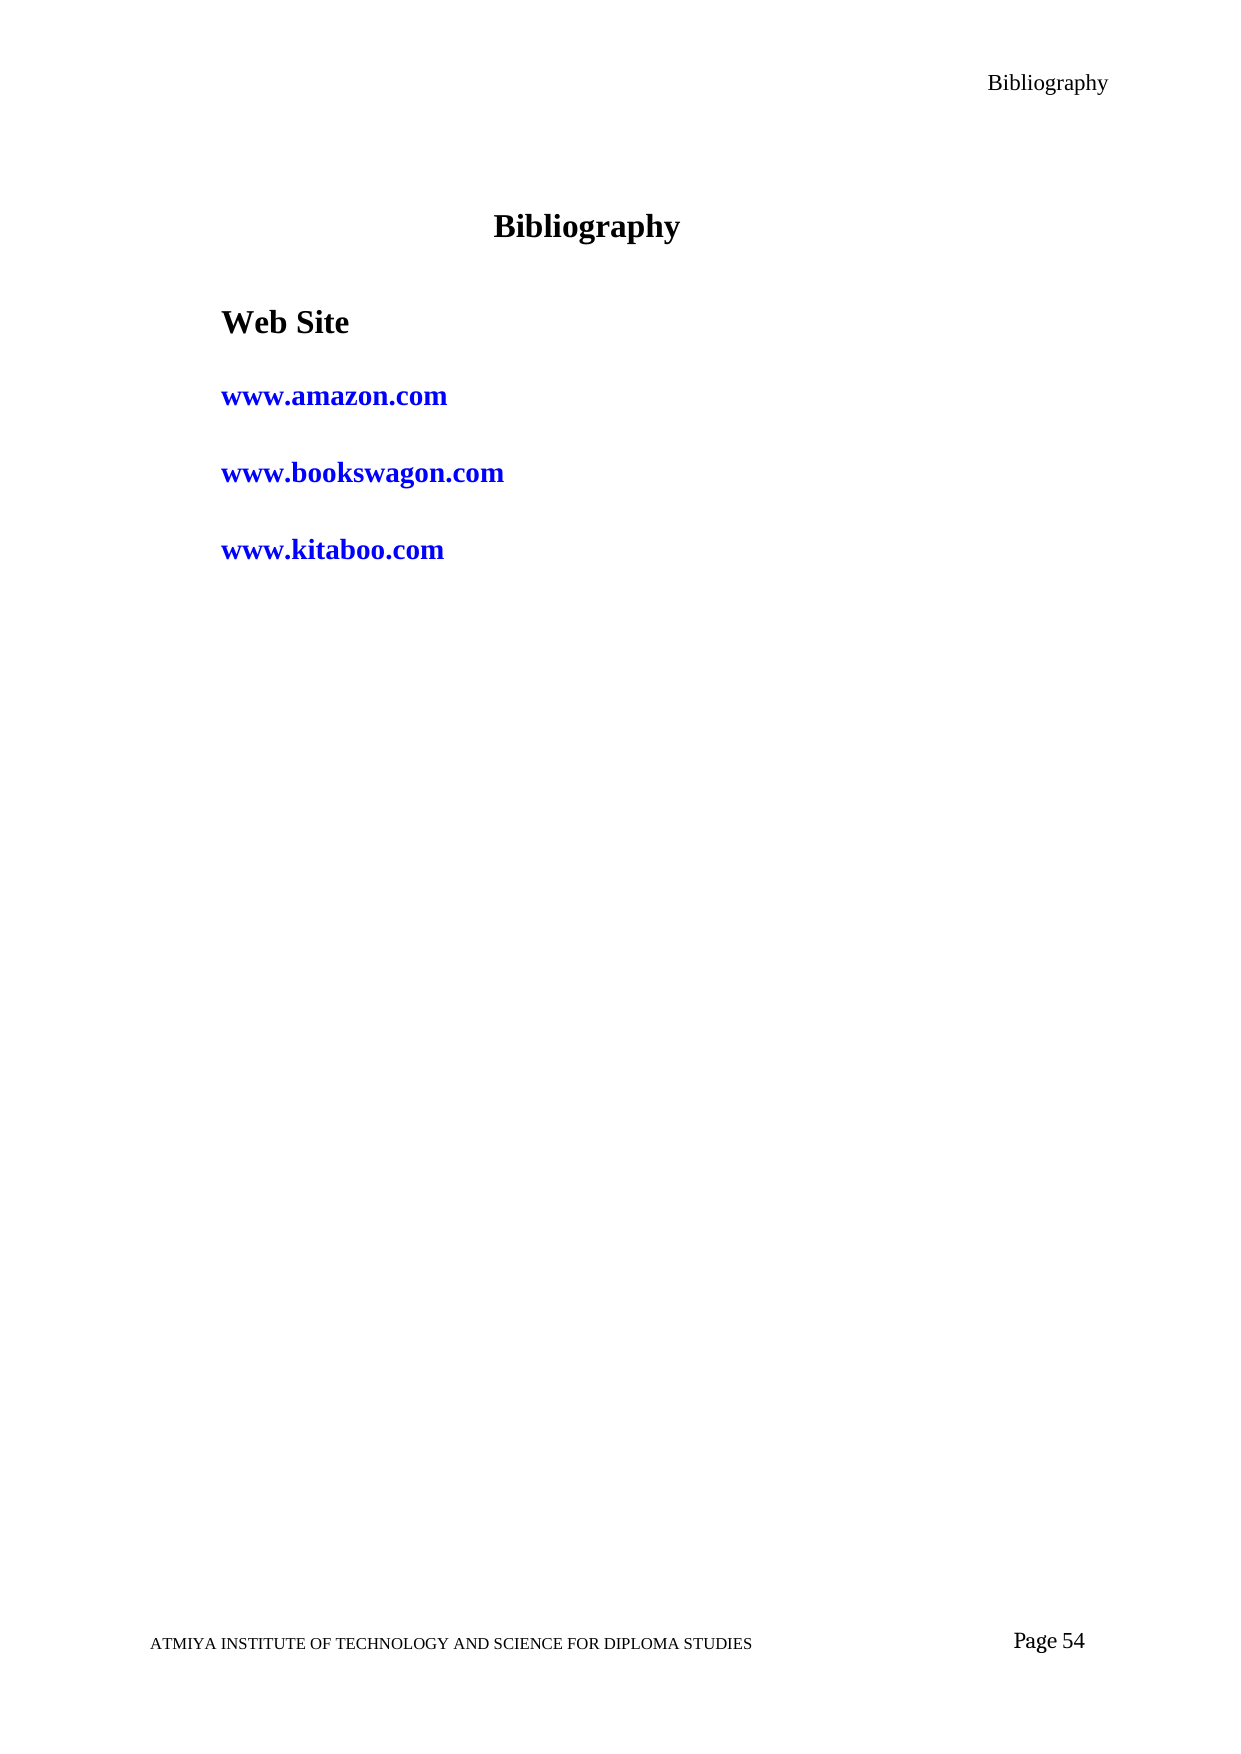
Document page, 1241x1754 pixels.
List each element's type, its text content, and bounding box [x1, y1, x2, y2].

text www.amazon.com [221, 378, 1128, 412]
subtitle Web Site [221, 302, 402, 341]
text www.kitaboo.com [221, 532, 1128, 565]
text Bibliography [238, 206, 936, 244]
text www.bookswagon.com [221, 455, 1128, 489]
